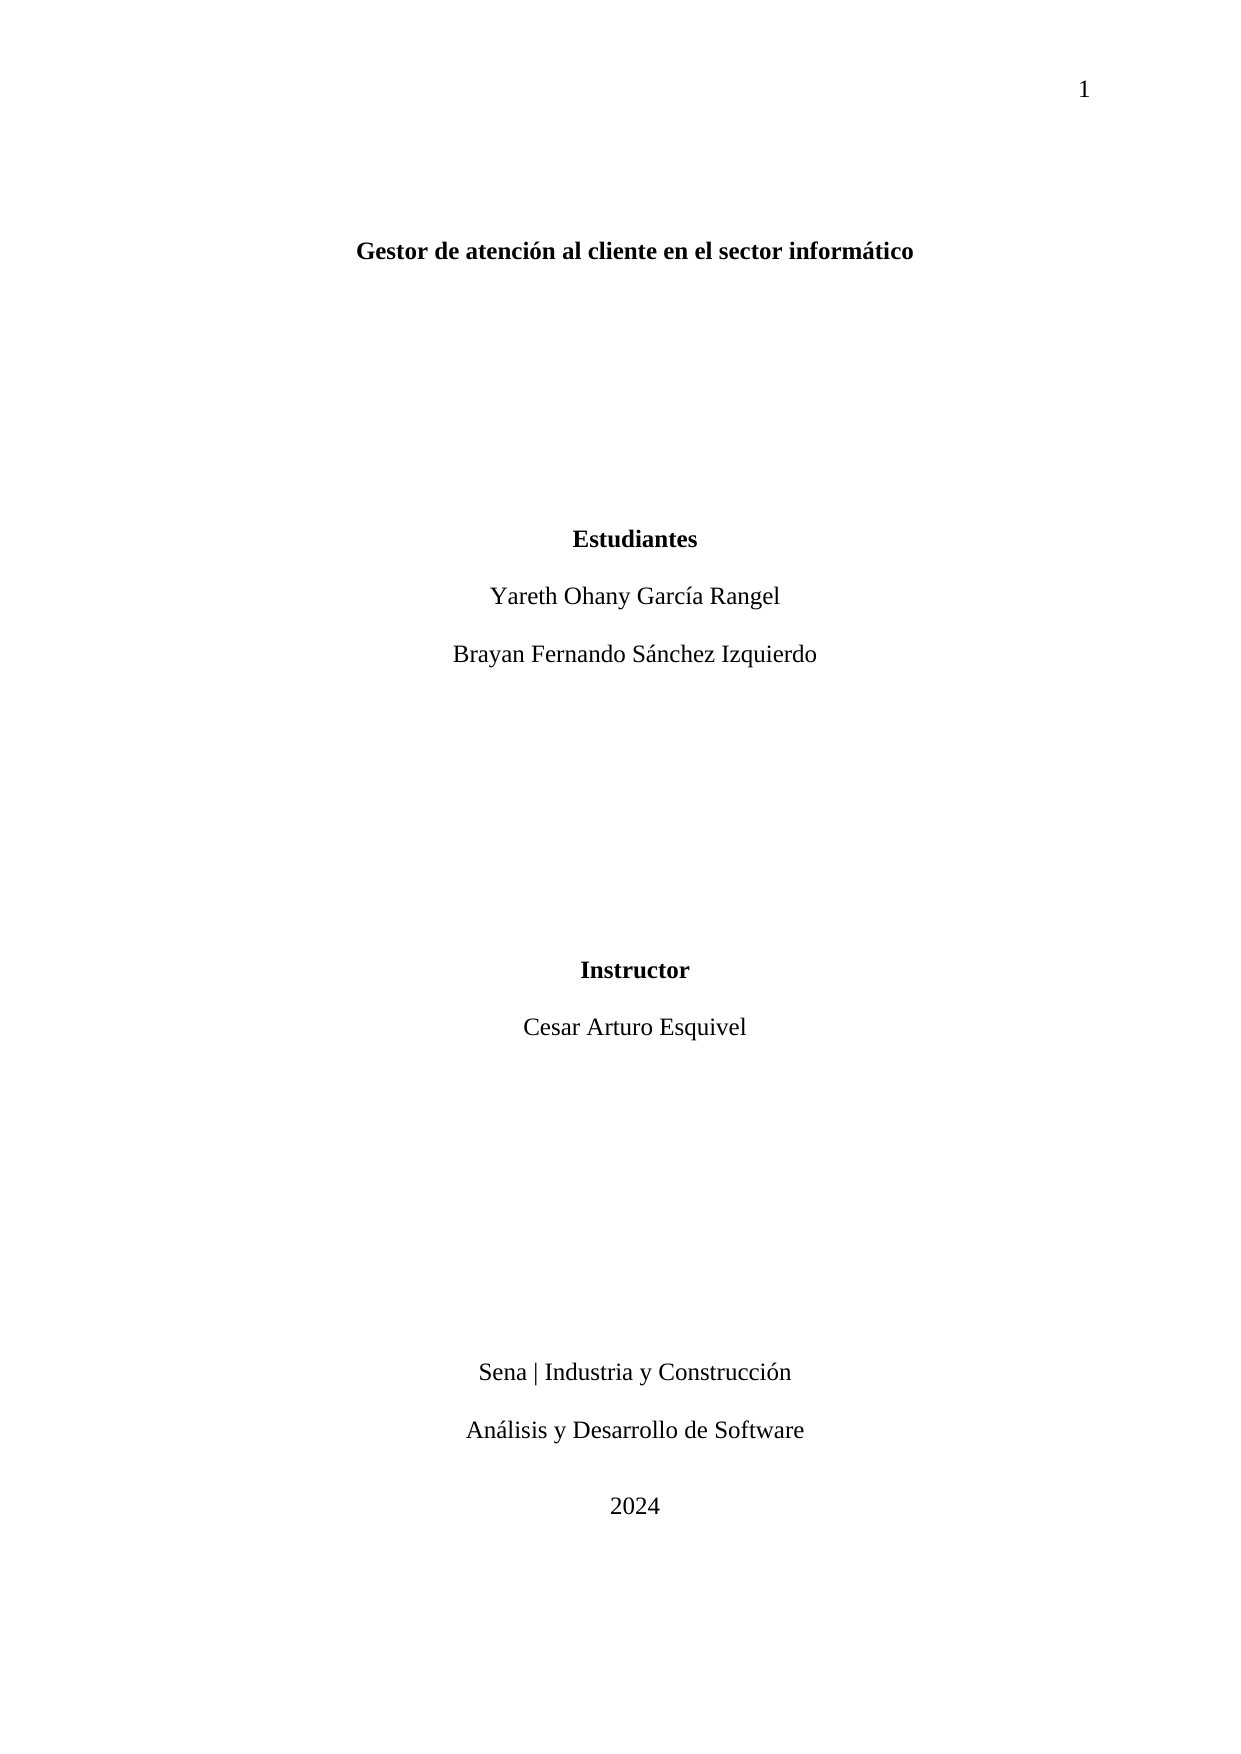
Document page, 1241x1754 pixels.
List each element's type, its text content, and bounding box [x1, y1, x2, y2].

text Estudiantes [150, 524, 1090, 552]
text Yareth Ohany García Rangel [150, 581, 1090, 610]
text Cesar Arturo Esquivel [150, 1012, 1090, 1041]
text Análisis y Desarrollo de Software [150, 1415, 1090, 1444]
text 2024 [150, 1491, 1090, 1520]
text Gestor de atención al cliente en el sector informático [150, 236, 1090, 265]
text Instructor [150, 955, 1090, 984]
text Brayan Fernando Sánchez Izquierdo [150, 639, 1090, 667]
text Sena | Industria y Construcción [150, 1357, 1090, 1386]
